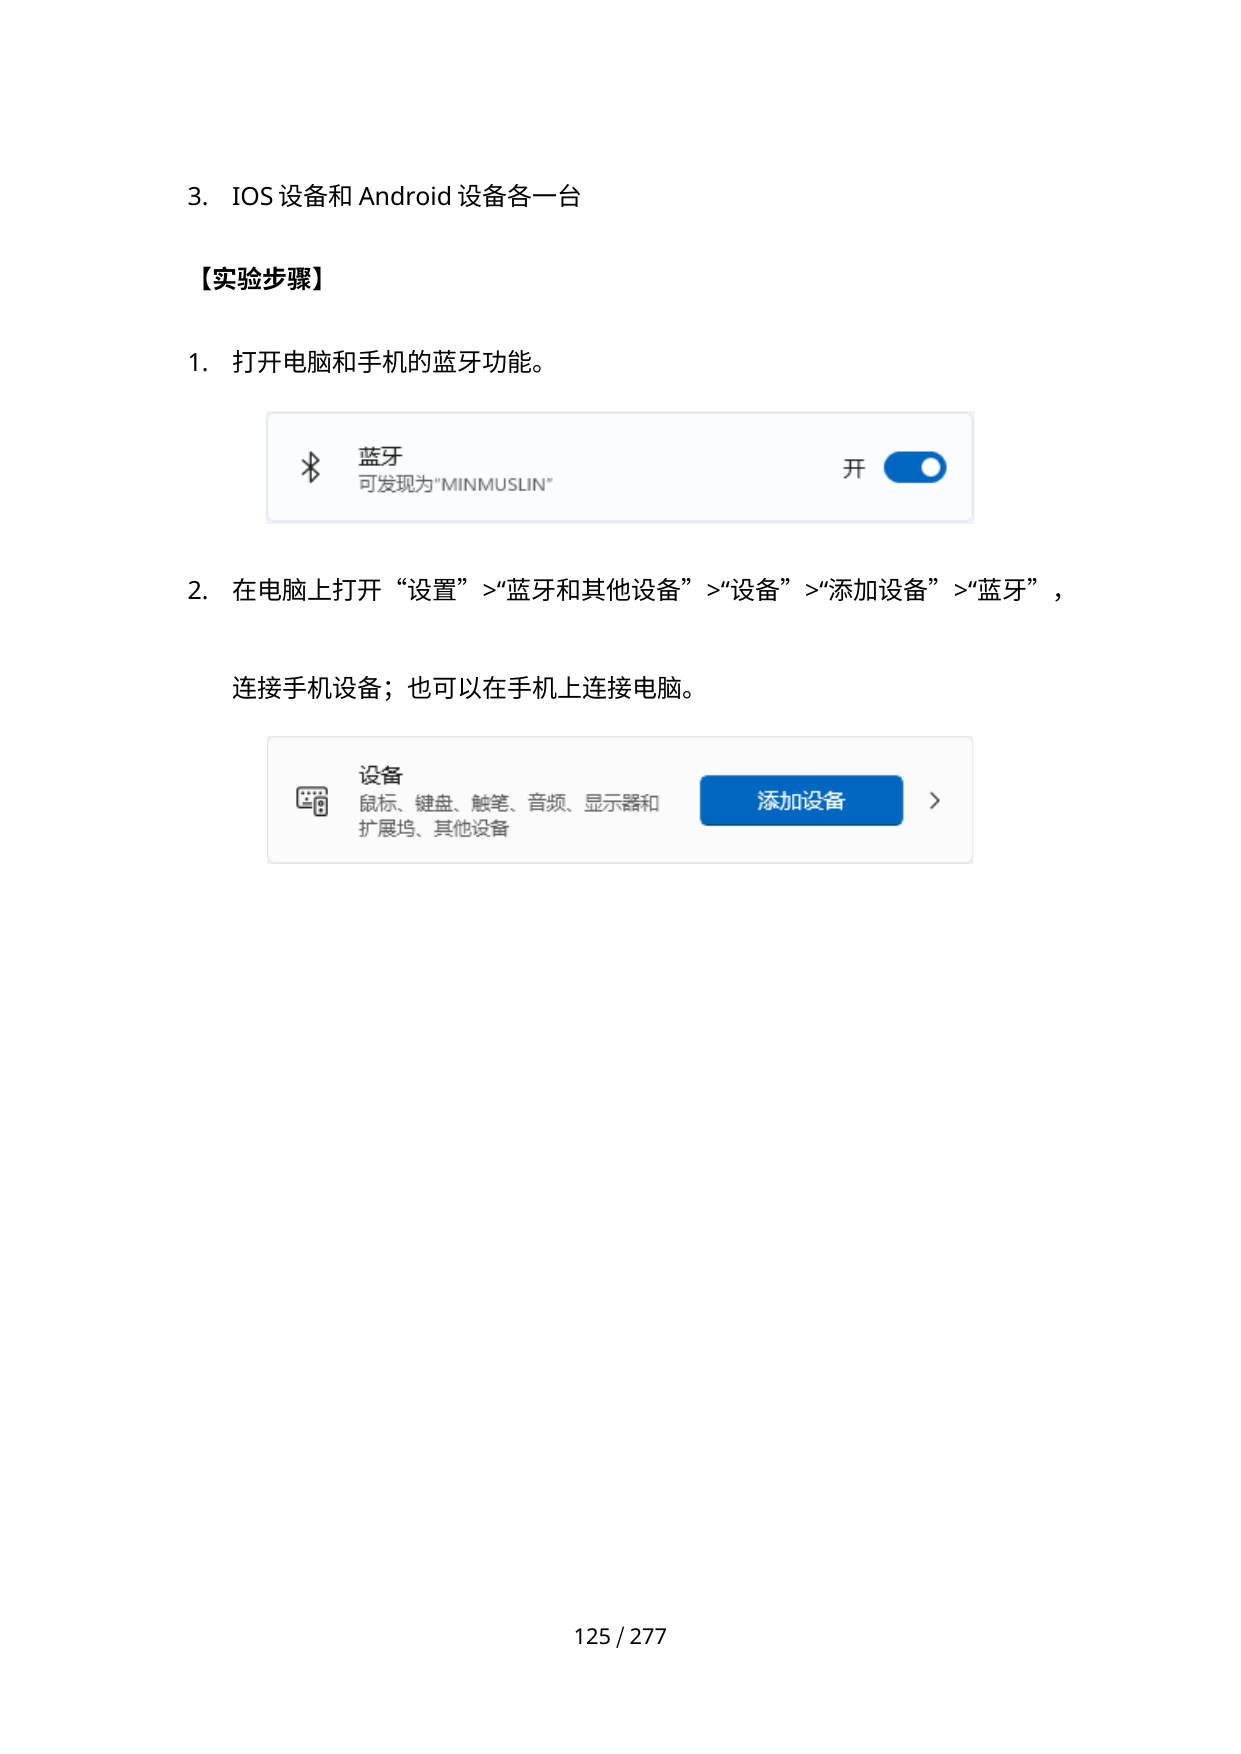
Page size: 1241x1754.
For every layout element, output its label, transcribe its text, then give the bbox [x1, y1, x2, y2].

list 在电脑上打开“设置”>“蓝牙和其他设备”>“设备”>“添加设备”>“蓝牙”，连接手机设备；也可以在手机上连接电脑。 [187, 556, 1053, 719]
picture [267, 736, 974, 864]
list 打开电脑和手机的蓝牙功能。 [187, 328, 1053, 393]
picture [265, 411, 975, 524]
text 【实验步骤】 [187, 245, 1053, 310]
list IOS设备和Android设备各一台 [187, 162, 1053, 227]
